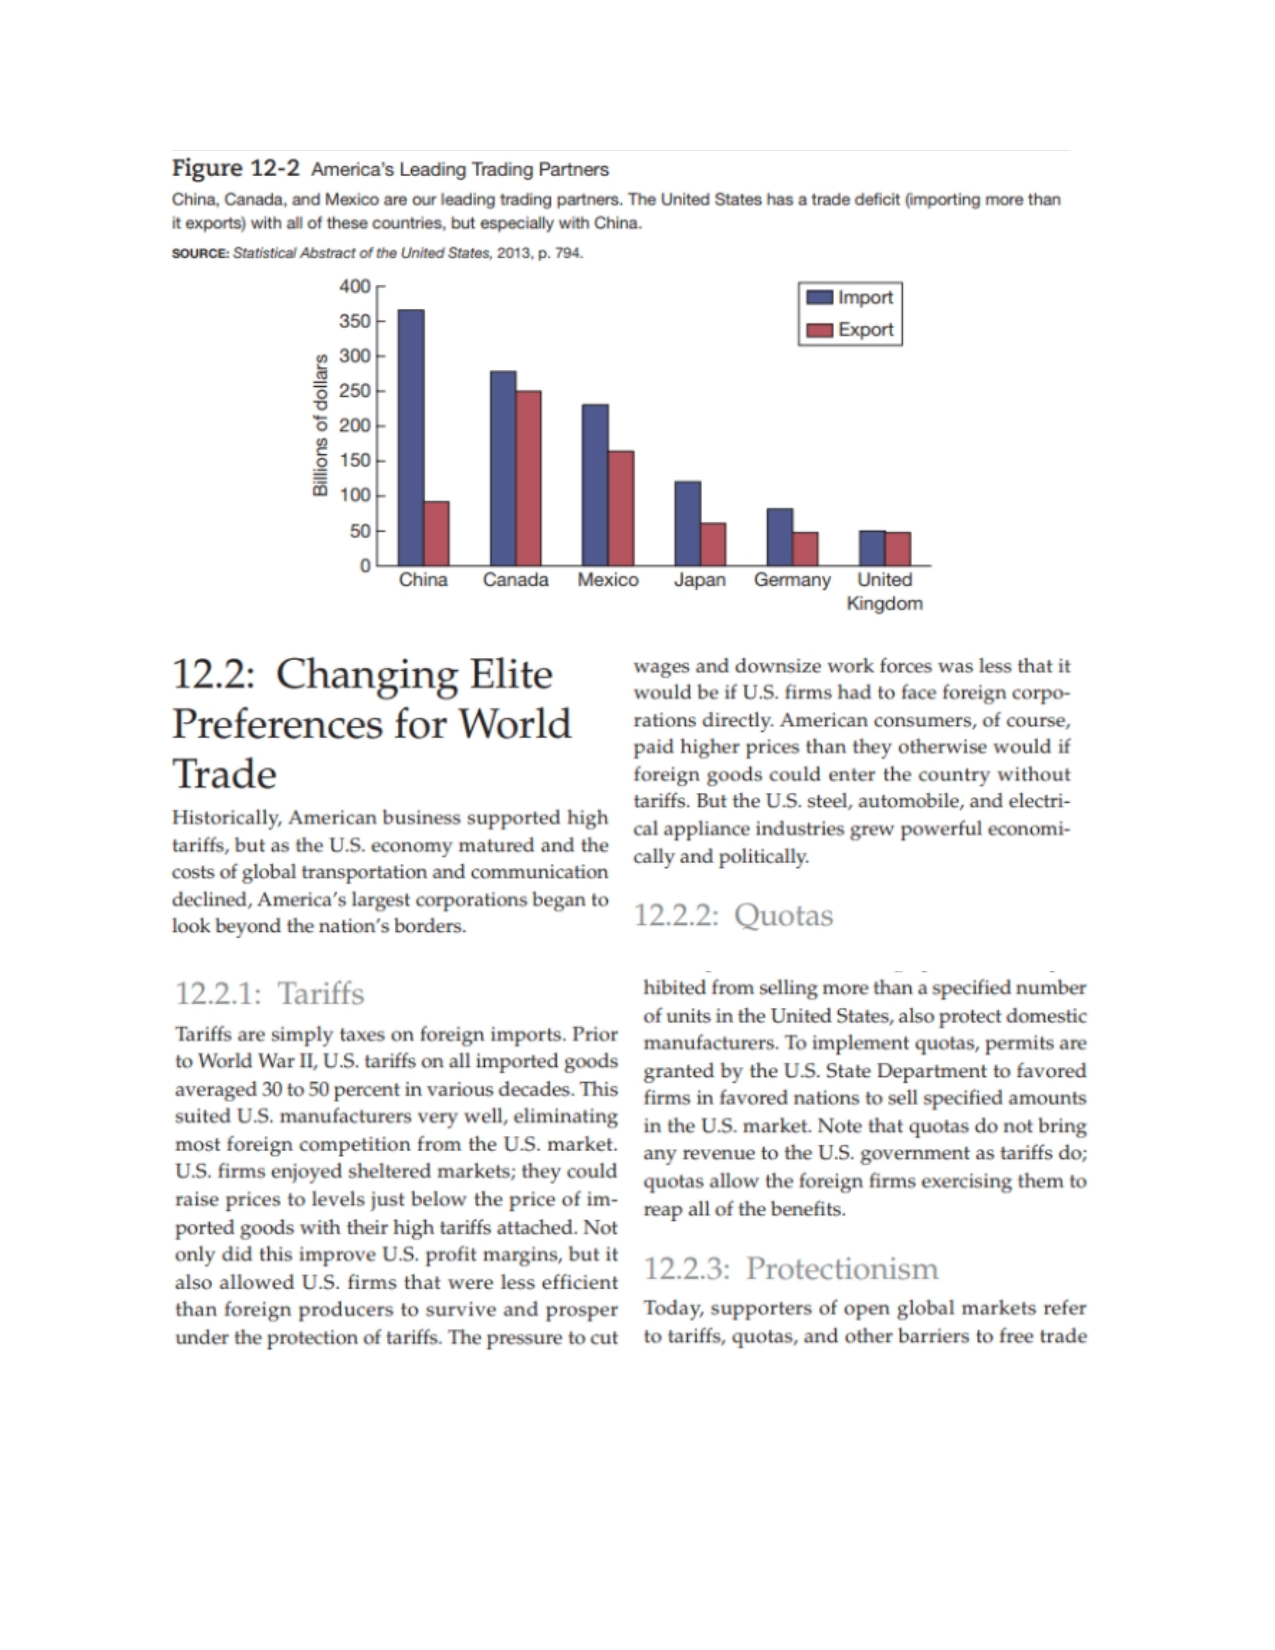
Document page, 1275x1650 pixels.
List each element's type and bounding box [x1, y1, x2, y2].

picture [150, 971, 1125, 1364]
picture [150, 150, 1125, 941]
